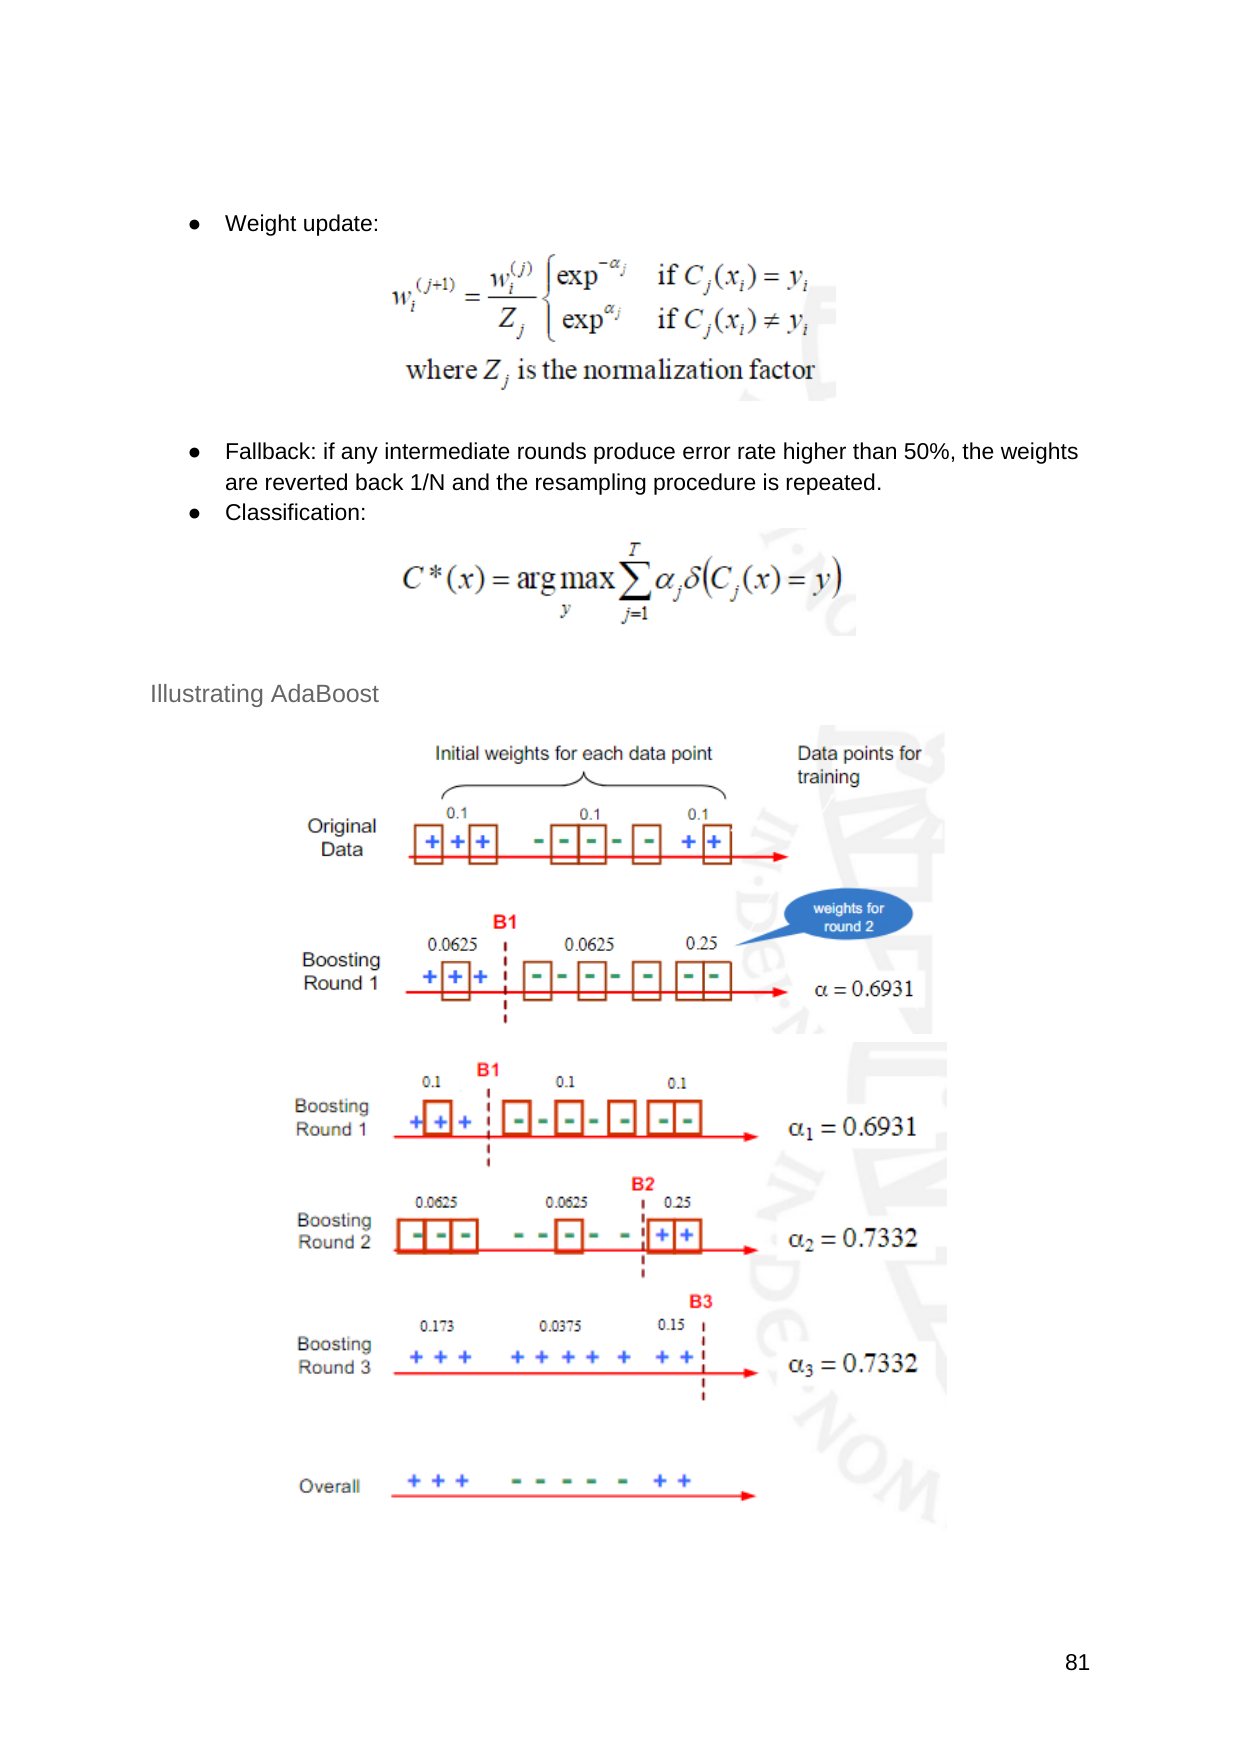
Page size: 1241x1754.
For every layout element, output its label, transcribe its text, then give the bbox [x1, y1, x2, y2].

subtitle Illustrating AdaBoost [150, 679, 1090, 708]
picture [380, 242, 837, 401]
list Classification: [187, 499, 1090, 525]
picture [271, 1042, 947, 1540]
picture [273, 725, 945, 1034]
list Weight update: [187, 210, 1090, 237]
list Fallback: if any intermediate rounds produce error rate higher than 50%, the weights are reverted back 1/N and the resampling procedure is repeated. [187, 438, 1090, 495]
picture [383, 528, 857, 636]
